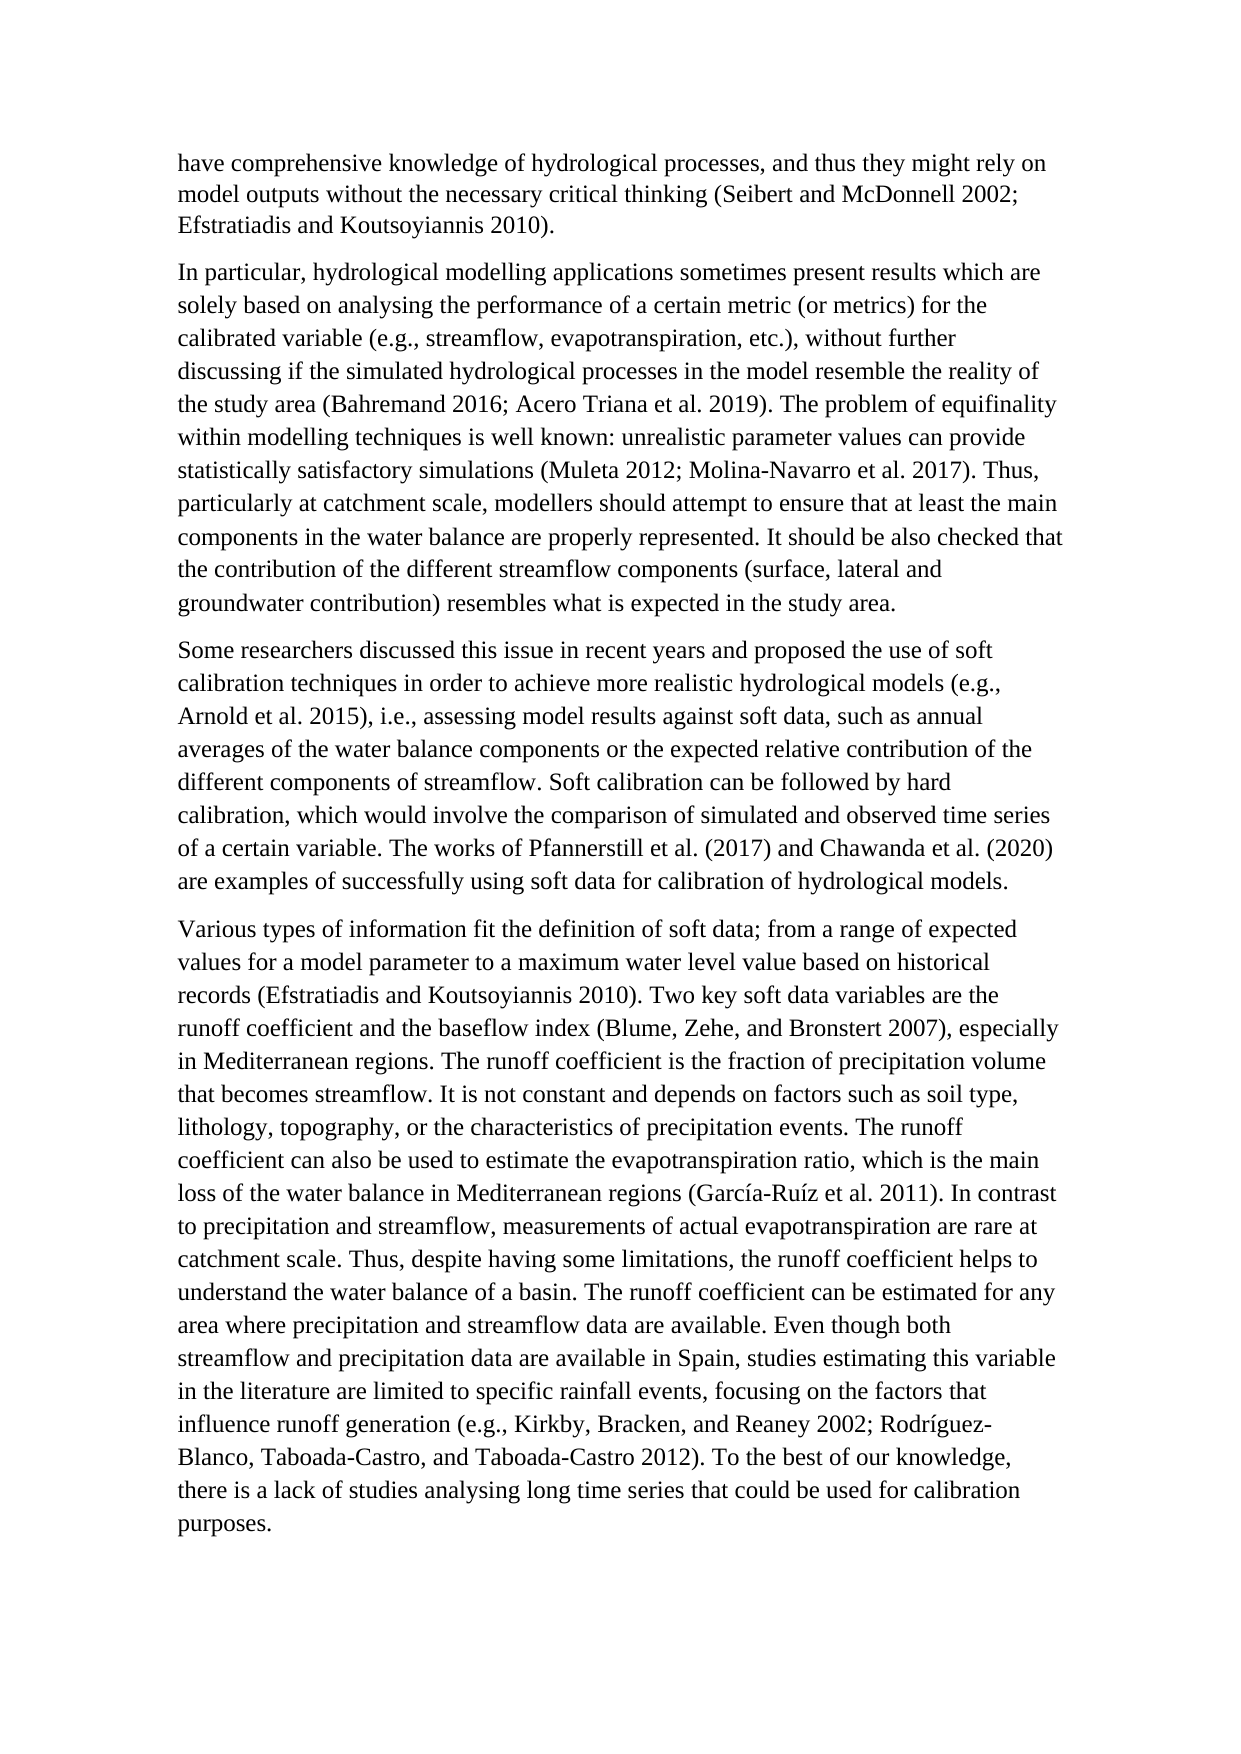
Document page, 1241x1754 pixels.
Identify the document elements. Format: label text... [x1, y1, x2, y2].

text In particular, hydrological modelling applications sometimes present results which are solely based on analysing the performance of a certain metric (or metrics) for the calibrated variable (e.g., streamflow, evapotranspiration, etc.), without further discussing if the simulated hydrological processes in the model resemble the reality of the study area (Bahremand 2016; Acero Triana et al. 2019). The problem of equifinality within modelling techniques is well known: unrealistic parameter values can provide statistically satisfactory simulations (Muleta 2012; Molina-Navarro et al. 2017). Thus, particularly at catchment scale, modellers should attempt to ensure that at least the main components in the water balance are properly represented. It should be also checked that the contribution of the different streamflow components (surface, lateral and groundwater contribution) resembles what is expected in the study area. [177, 257, 1063, 616]
text Some researchers discussed this issue in recent years and proposed the use of soft calibration techniques in order to achieve more realistic hydrological models (e.g., Arnold et al. 2015), i.e., assessing model results against soft data, such as annual averages of the water balance components or the expected relative contribution of the different components of streamflow. Soft calibration can be followed by hard calibration, which would involve the comparison of simulated and observed time series of a certain variable. The works of Pfannerstill et al. (2017) and Chawanda et al. (2020) are examples of successfully using soft data for calibration of hydrological models. [177, 635, 1063, 895]
text Various types of information fit the definition of soft data; from a range of expected values for a model parameter to a maximum water level value based on historical records (Efstratiadis and Koutsoyiannis 2010). Two key soft data variables are the runoff coefficient and the baseflow index (Blume, Zehe, and Bronstert 2007), especially in Mediterranean regions. The runoff coefficient is the fraction of precipitation volume that becomes streamflow. It is not constant and depends on factors such as soil type, lithology, topography, or the characteristics of precipitation events. The runoff coefficient can also be used to estimate the evapotranspiration ratio, which is the main loss of the water balance in Mediterranean regions (García-Ruíz et al. 2011). In contrast to precipitation and streamflow, measurements of actual evapotranspiration are rare at catchment scale. Thus, despite having some limitations, the runoff coefficient helps to understand the water balance of a basin. The runoff coefficient can be estimated for any area where precipitation and streamflow data are available. Even though both streamflow and precipitation data are available in Spain, studies estimating this variable in the literature are limited to specific rainfall events, focusing on the factors that influence runoff generation (e.g., Kirkby, Bracken, and Reaney 2002; Rodríguez-Blanco, Taboada-Castro, and Taboada-Castro 2012). To the best of our knowledge, there is a lack of studies analysing long time series that could be used for calibration purposes. [177, 914, 1063, 1537]
